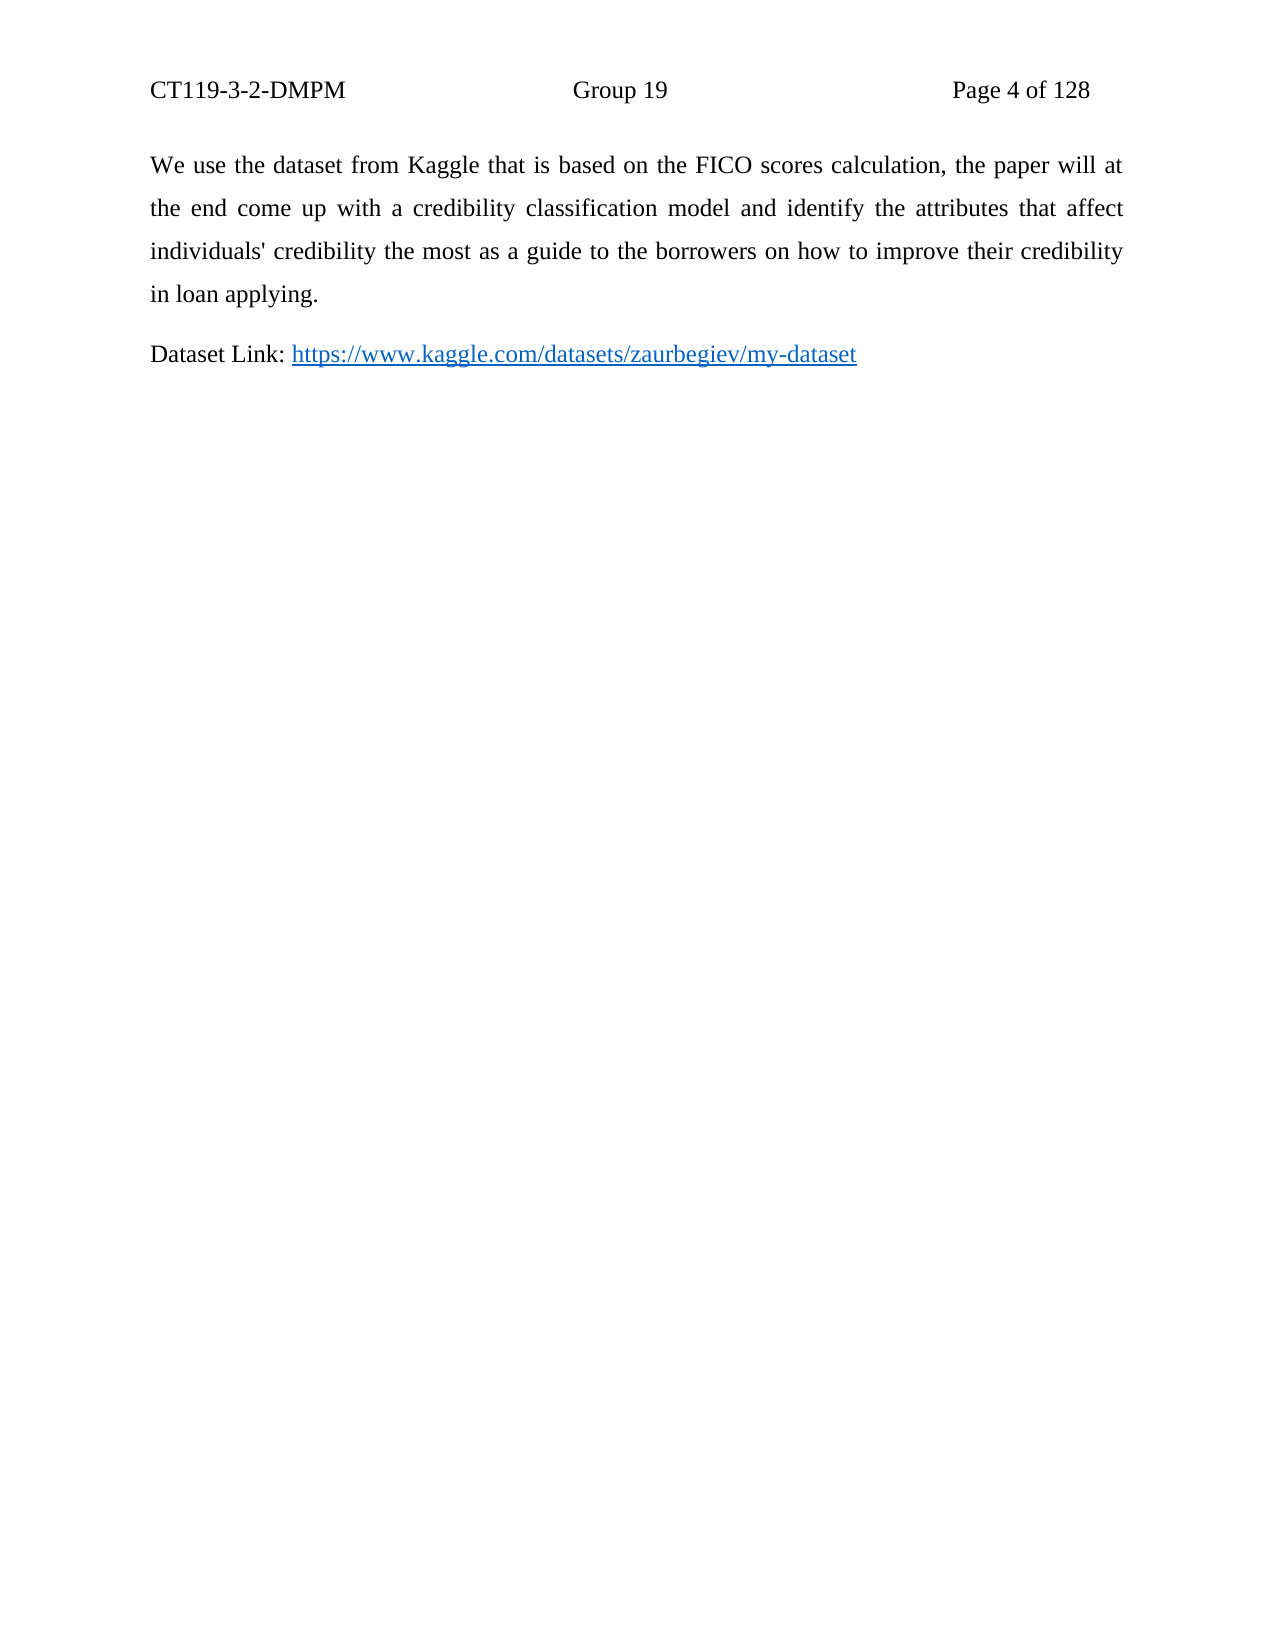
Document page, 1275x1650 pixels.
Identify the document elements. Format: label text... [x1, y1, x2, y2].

text We use the dataset from Kaggle that is based on the FICO scores calculation, the paper will at the end come up with a credibility classification model and identify the attributes that affect individuals' credibility the most as a guide to the borrowers on how to improve their credibility in loan applying. [150, 150, 1125, 308]
text Dataset Link: https://www.kaggle.com/datasets/zaurbegiev/my-dataset [150, 339, 1125, 368]
